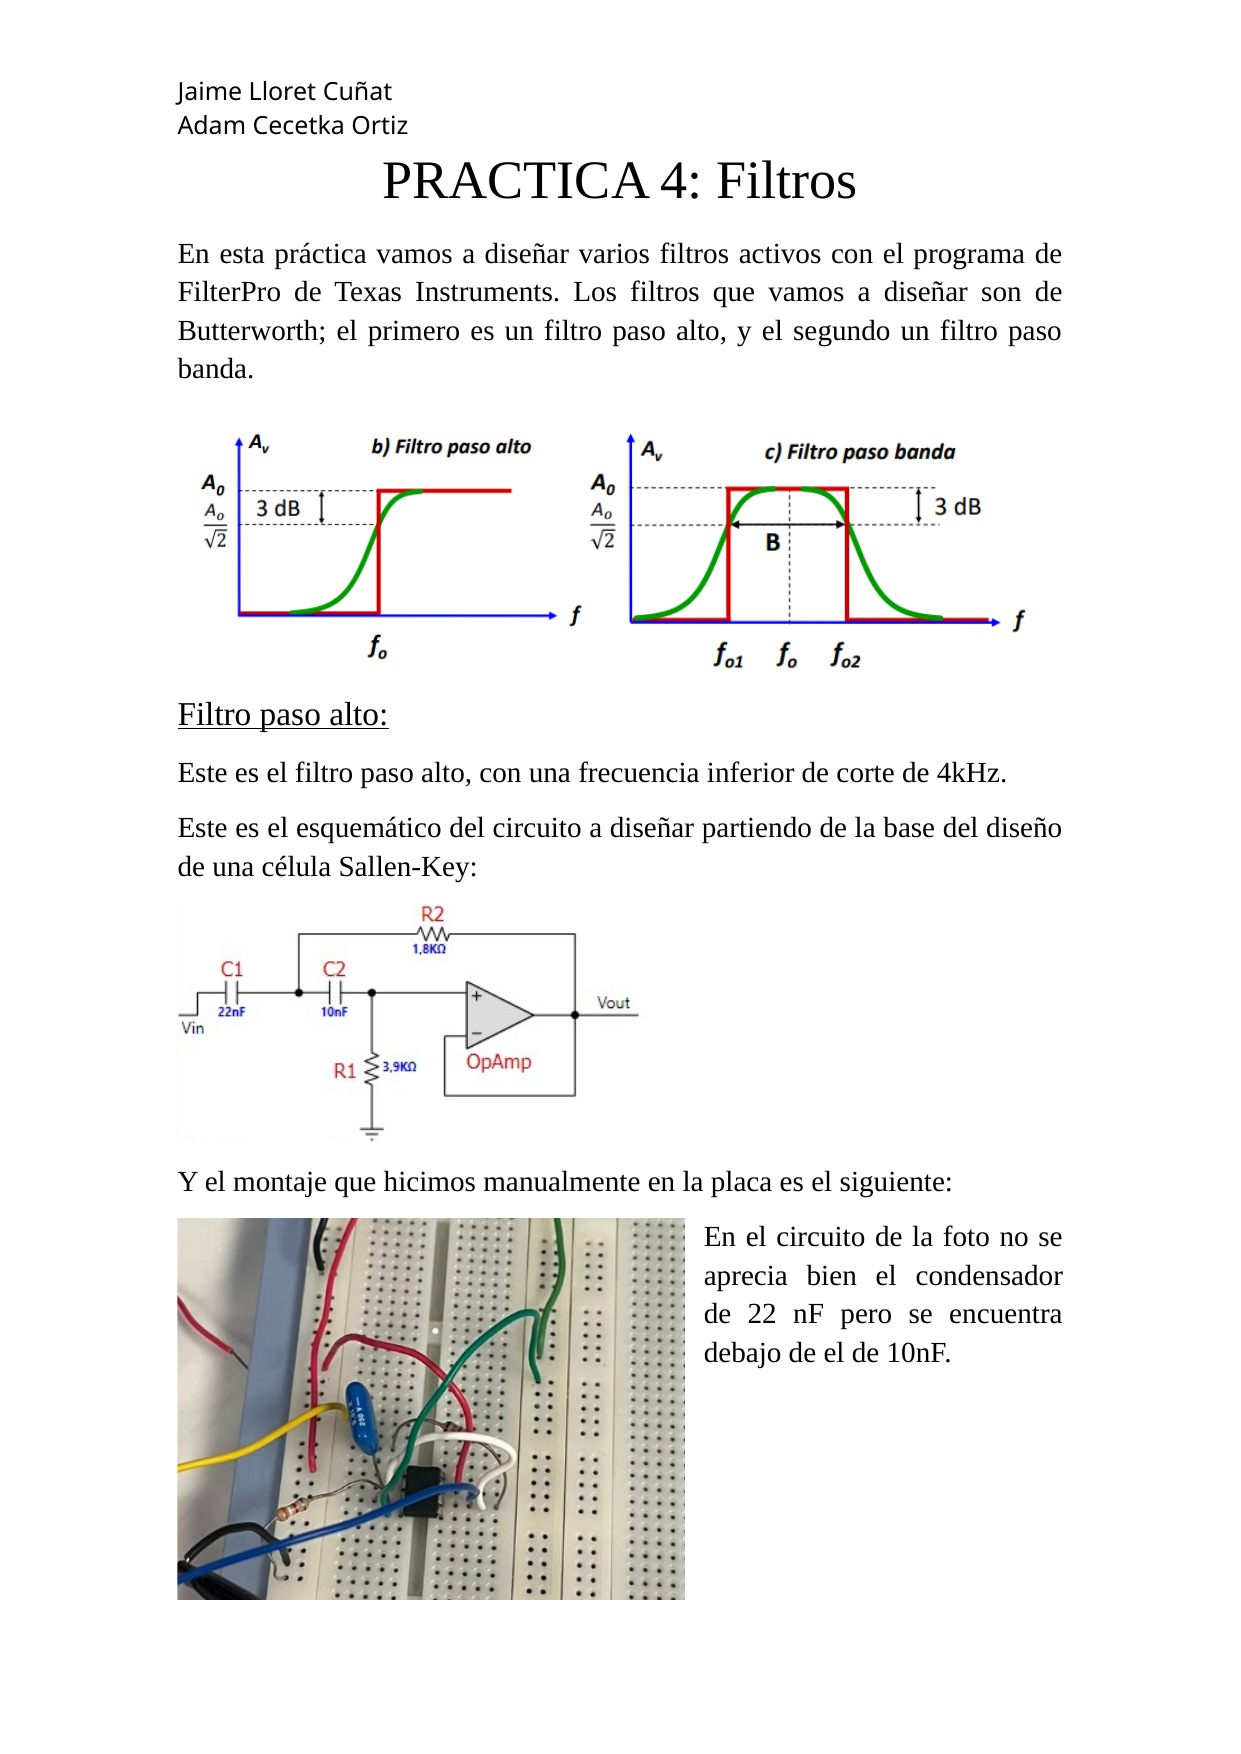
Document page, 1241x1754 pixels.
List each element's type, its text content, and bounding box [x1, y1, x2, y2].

text En esta práctica vamos a diseñar varios filtros activos con el programa de FilterPro de Texas Instruments. Los filtros que vamos a diseñar son de Butterworth; el primero es un filtro paso alto, y el segundo un filtro paso banda. [177, 236, 1063, 385]
text En el circuito de la foto no se aprecia bien el condensador de 22 nF pero se encuentra debajo de el de 10nF. [685, 1219, 1063, 1368]
text Y el montaje que hicimos manualmente en la placa es el siguiente: [177, 1164, 1063, 1198]
picture [177, 1218, 685, 1600]
text PRACTICA 4: Filtros [177, 148, 1063, 210]
text Este es el filtro paso alto, con una frecuencia inferior de corte de 4kHz. [177, 755, 1063, 789]
picture [177, 406, 1050, 673]
text Este es el esquemático del circuito a diseñar partiendo de la base del diseño de una célula Sallen-Key: [177, 810, 1063, 882]
text Filtro paso alto: [177, 694, 1063, 733]
picture [177, 904, 677, 1143]
